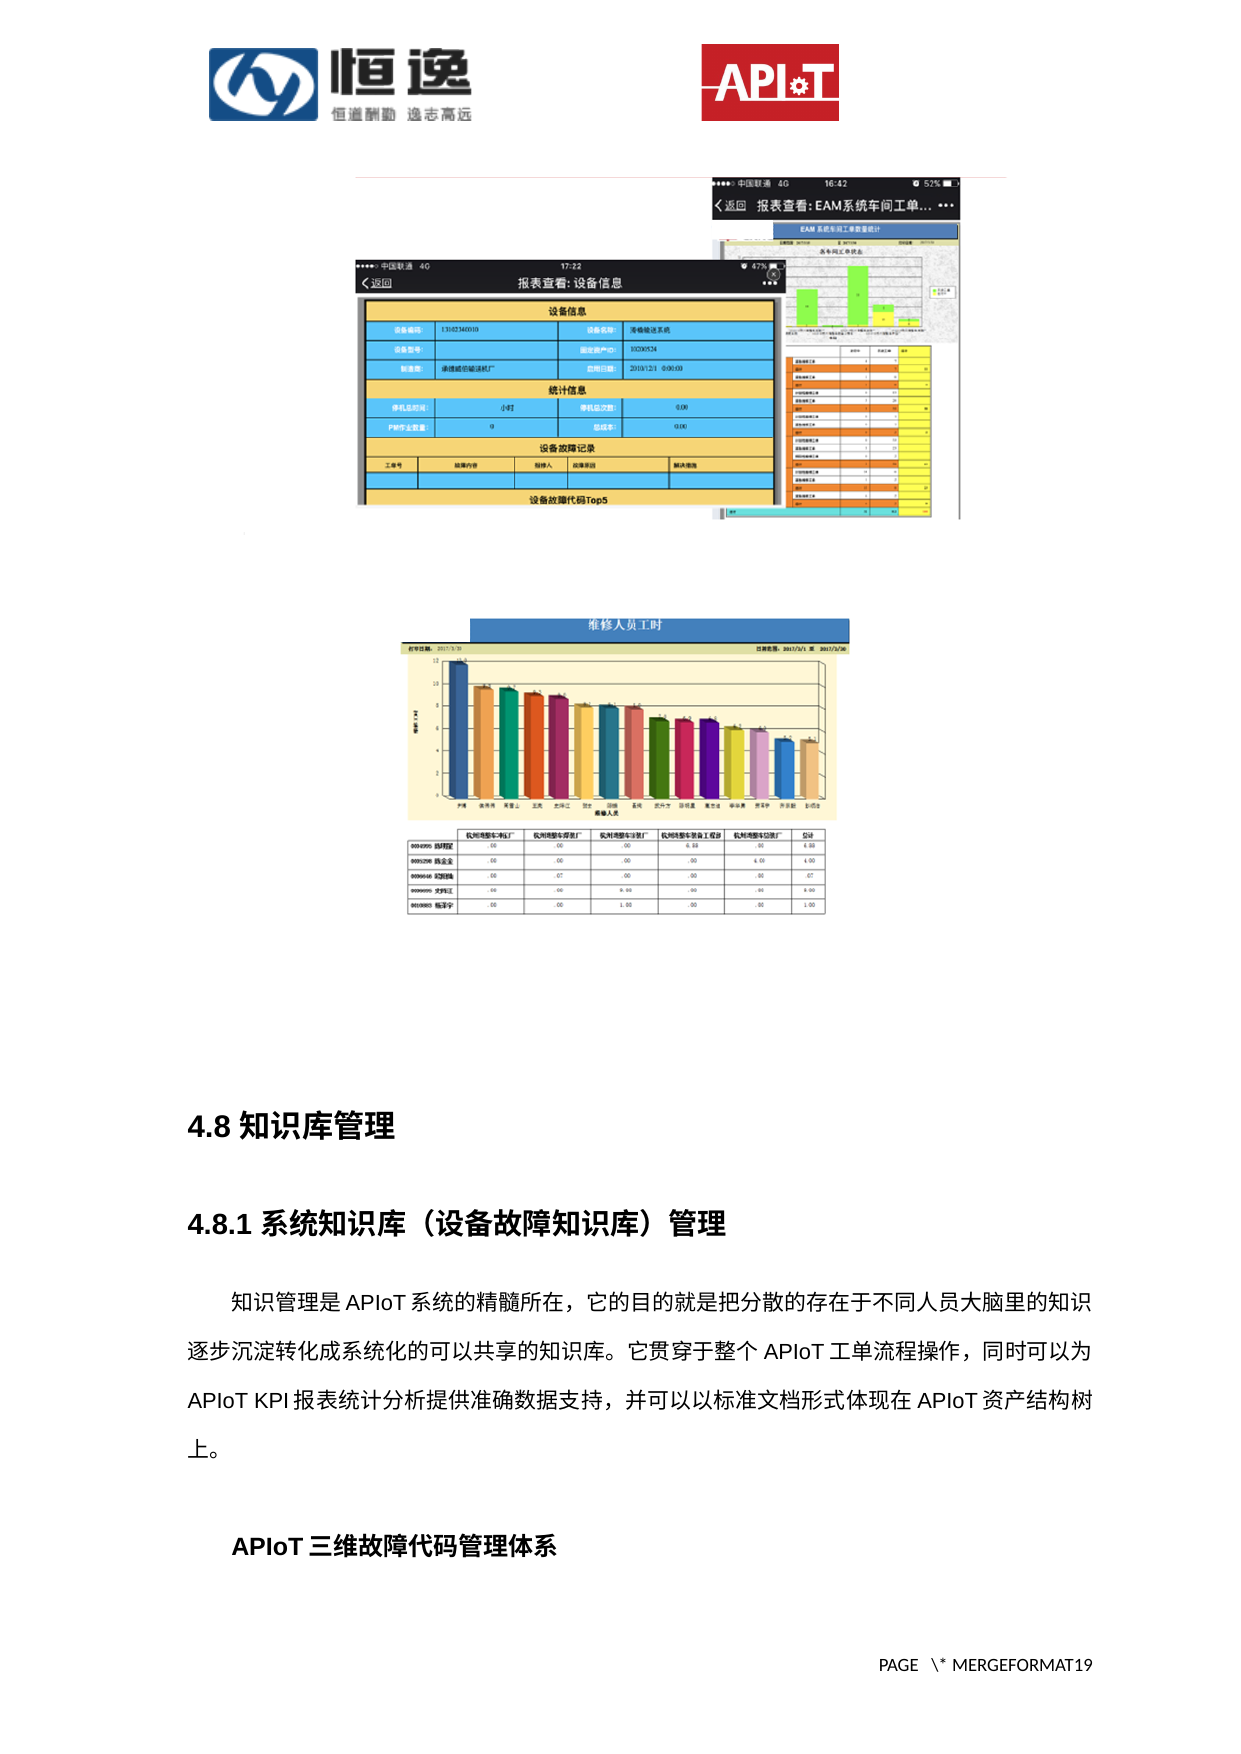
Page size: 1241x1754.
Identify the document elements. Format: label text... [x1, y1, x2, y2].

text 知识管理是APIoT系统的精髓所在，它的目的就是把分散的存在于不同人员大脑里的知识逐步沉淀转化成系统化的可以共享的知识库。它贯穿于整个APIoT工单流程操作，同时可以为APIoT KPI报表统计分析提供准确数据支持，并可以以标准文档形式体现在APIoT资产结构树上。 [187, 1285, 1093, 1464]
subtitle 4.8.1 系统知识库（设备故障知识库）管理 [187, 1189, 1093, 1254]
picture [243, 177, 1110, 537]
picture [701, 44, 839, 121]
picture [243, 612, 1028, 936]
subtitle 4.8 知识库管理 [187, 1091, 1093, 1156]
text APIoT三维故障代码管理体系 [187, 1512, 1093, 1577]
picture [209, 48, 474, 121]
